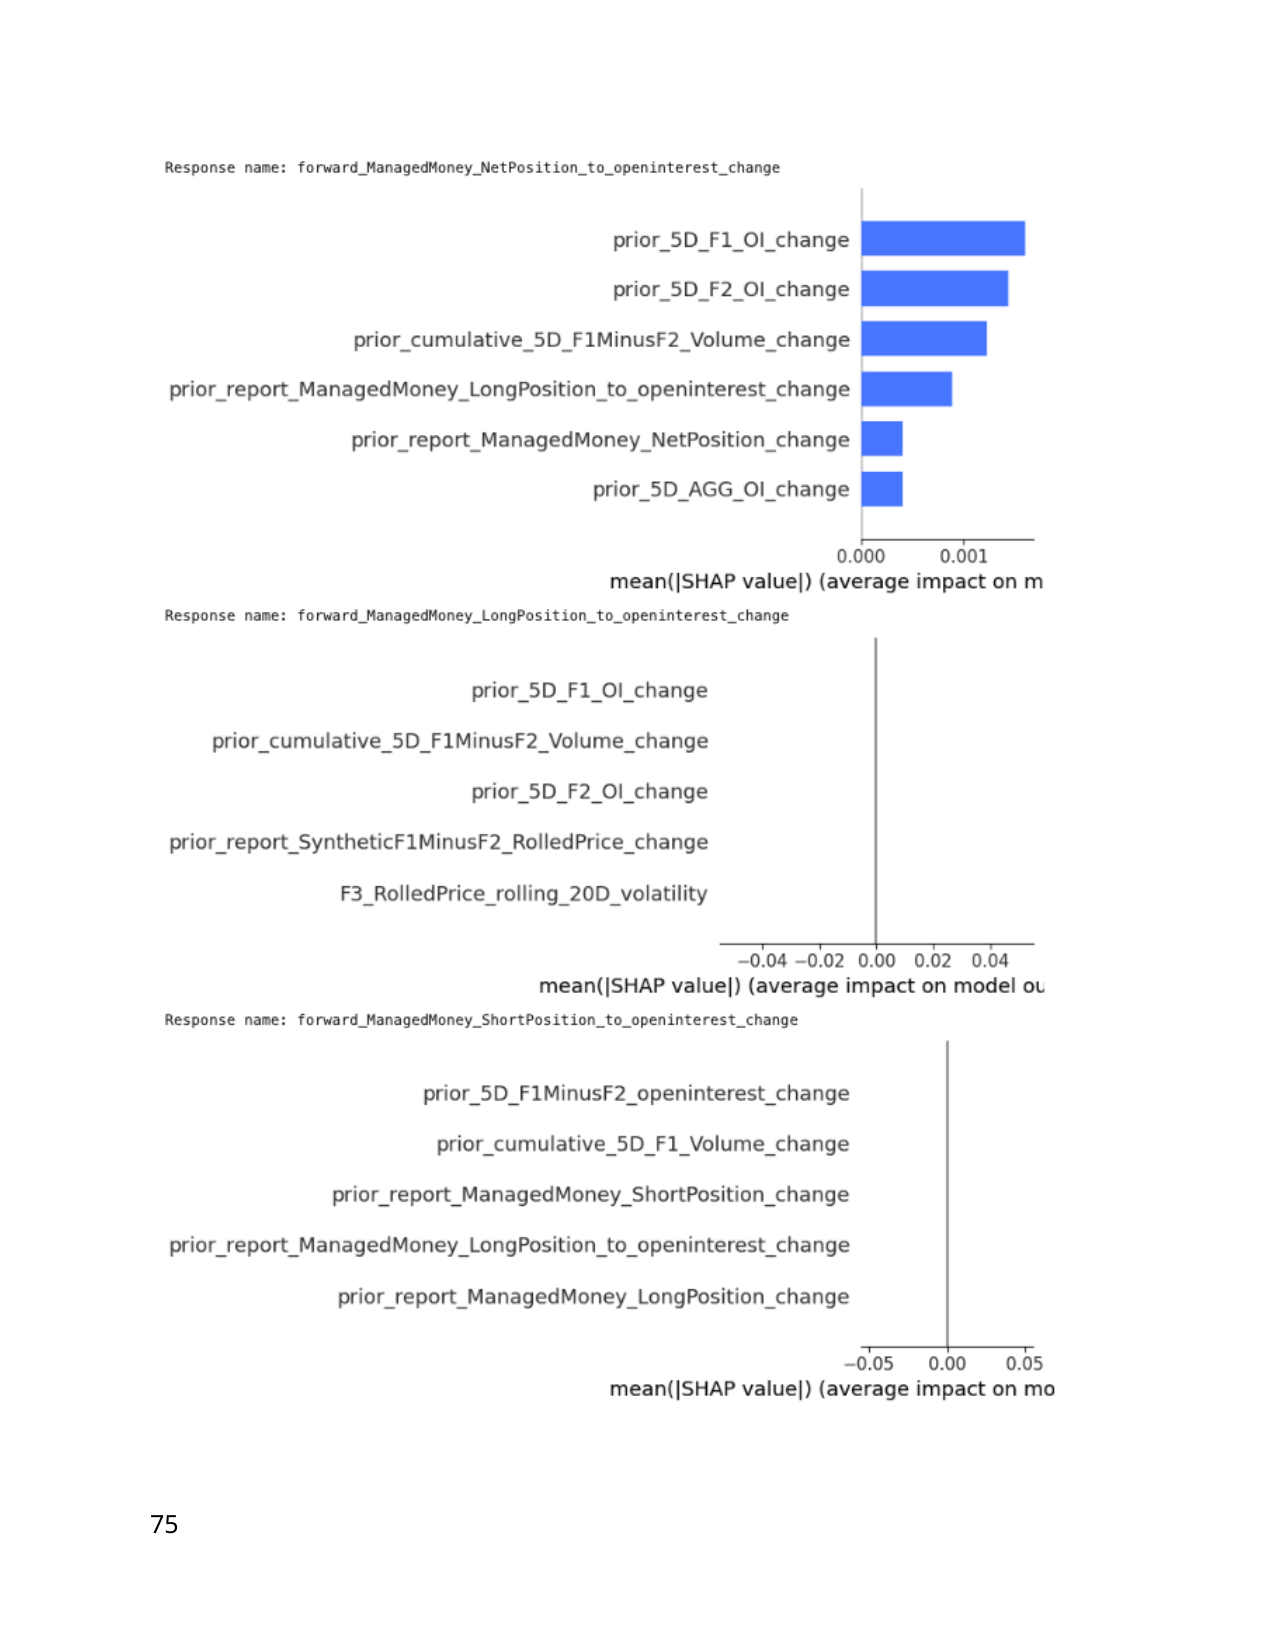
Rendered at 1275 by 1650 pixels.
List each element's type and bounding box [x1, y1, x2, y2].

picture [150, 150, 1125, 1424]
